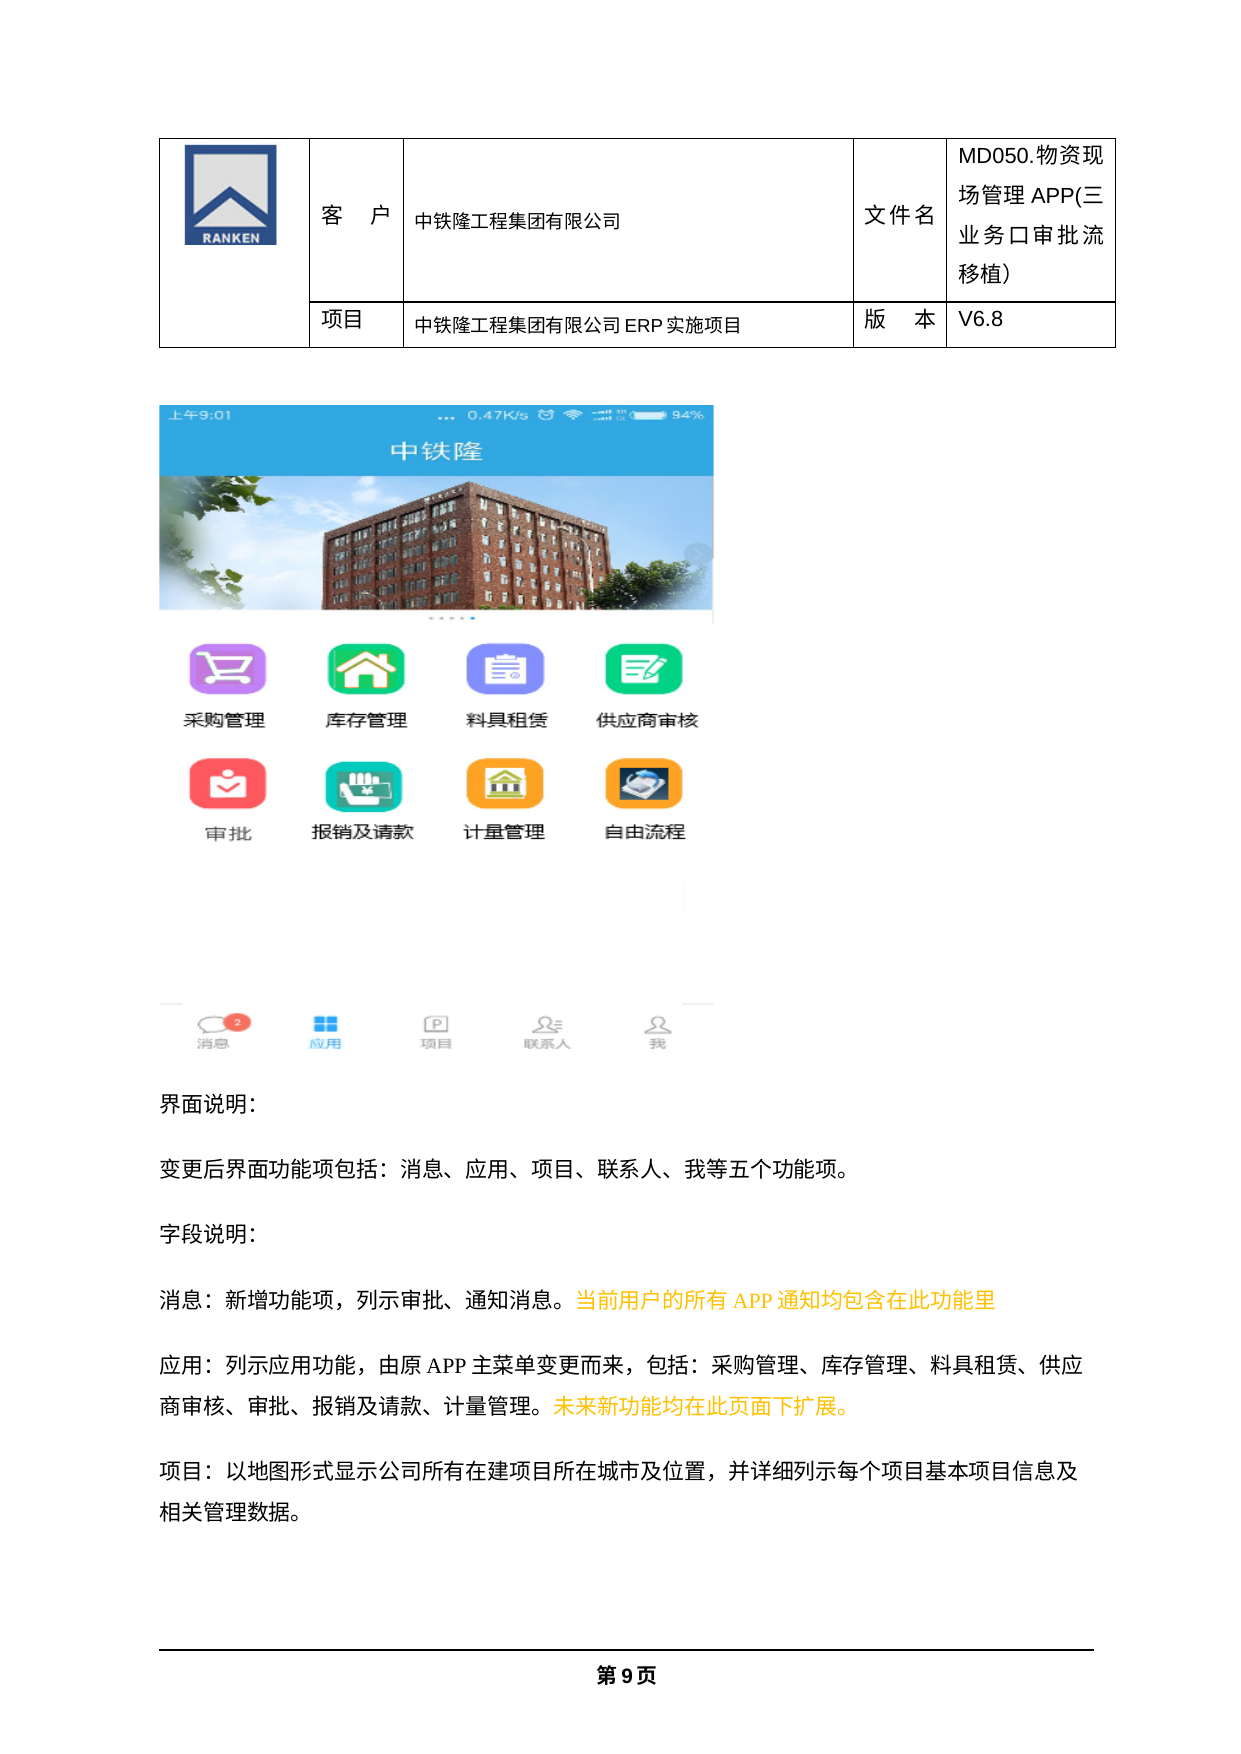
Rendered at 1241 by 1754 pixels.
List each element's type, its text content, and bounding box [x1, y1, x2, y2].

text 应用：列示应用功能，由原APP主菜单变更而来，包括：采购管理、库存管理、料具租赁、供应商审核、审批、报销及请款、计量管理。未来新功能均在此页面下扩展。 [159, 1348, 1095, 1421]
picture [159, 405, 728, 1055]
text 变更后界面功能项包括：消息、应用、项目、联系人、我等五个功能项。 [159, 1152, 1095, 1184]
text 字段说明： [159, 1217, 1095, 1249]
text 项目：以地图形式显示公司所有在建项目所在城市及位置，并详细列示每个项目基本项目信息及相关管理数据。 [159, 1454, 1095, 1527]
text 消息：新增功能项，列示审批、通知消息。当前用户的所有APP通知均包含在此功能里 [159, 1282, 1095, 1315]
picture [174, 139, 282, 245]
text 界面说明： [159, 1086, 1095, 1119]
